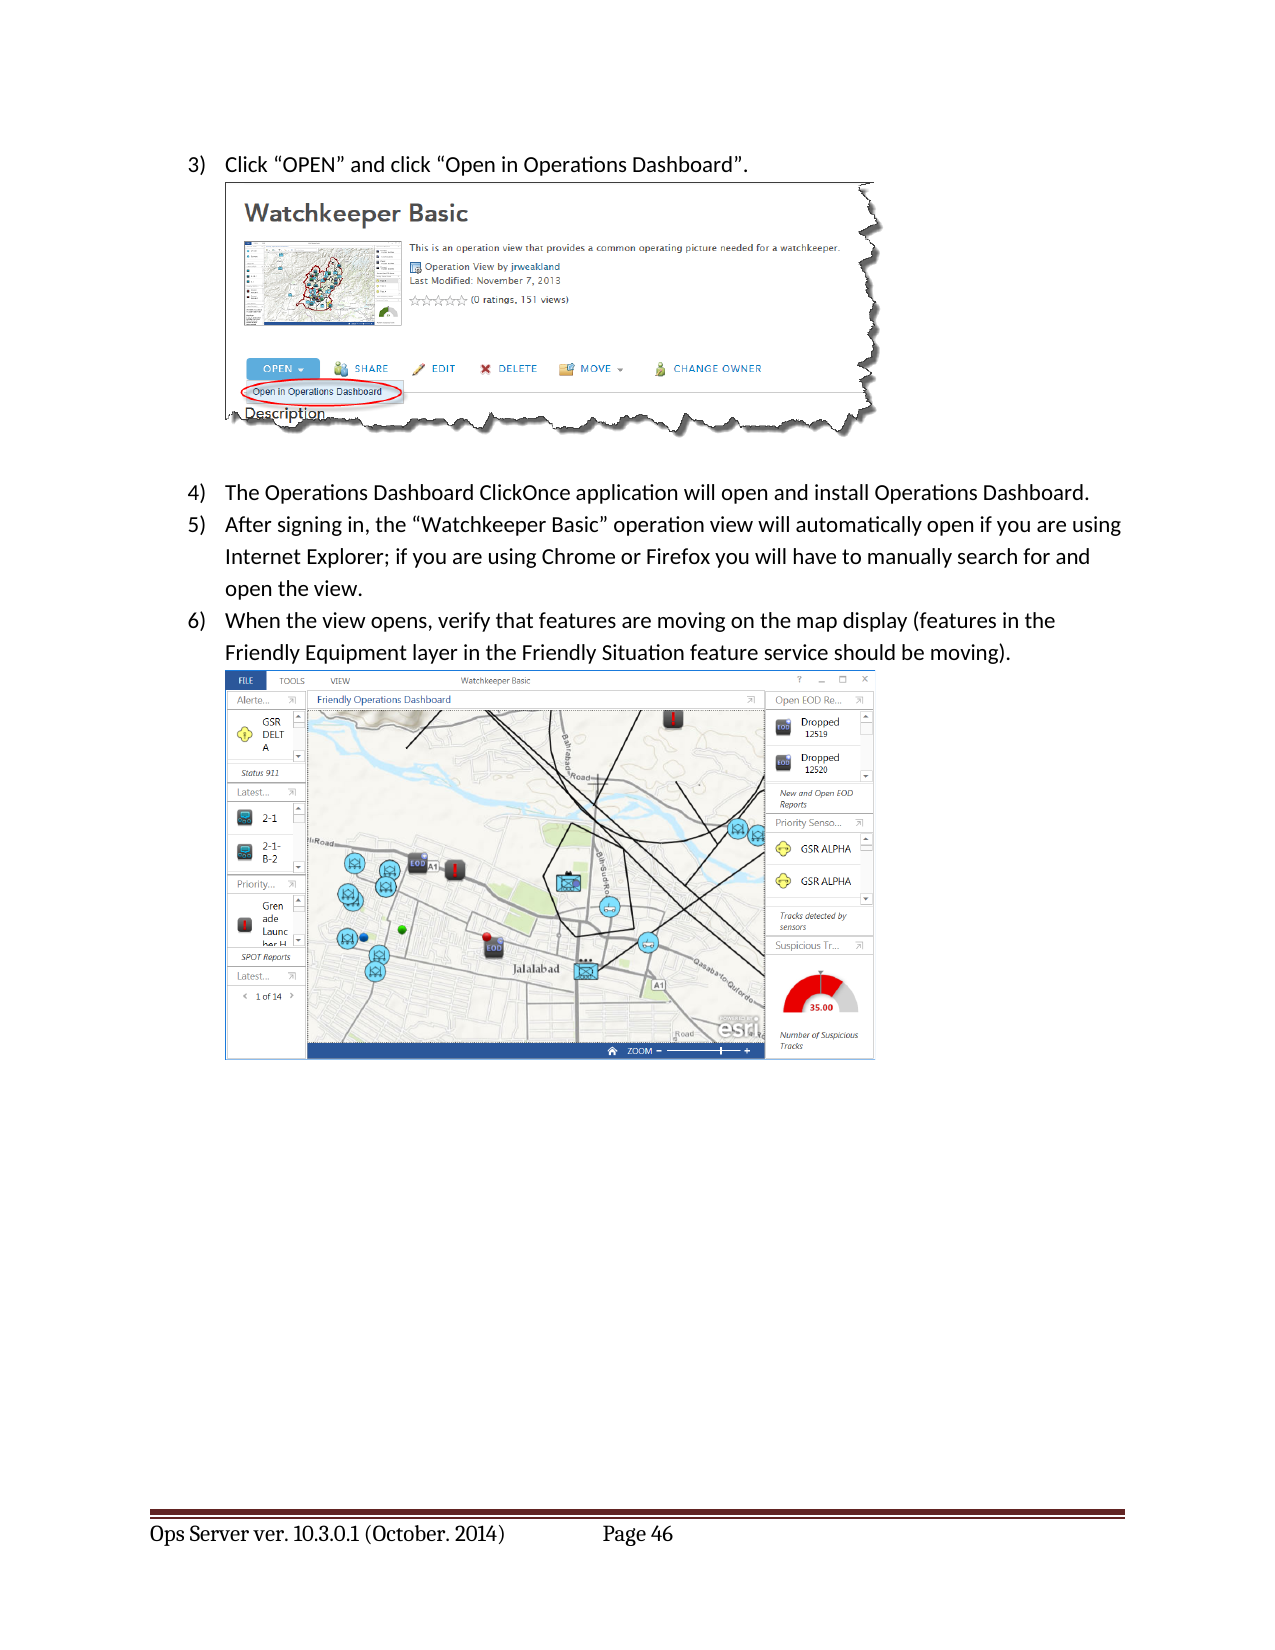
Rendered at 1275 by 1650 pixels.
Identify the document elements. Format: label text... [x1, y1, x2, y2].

list When the view opens, verify that features are moving on the map display (features in the Friendly Equipment layer in the Friendly Situation feature service should be moving). [187, 606, 1125, 667]
list The Operations Dashboard ClickOnce application will open and install Operations Dashboard. [187, 478, 1125, 506]
picture [225, 182, 894, 447]
picture [225, 670, 876, 1060]
list After signing in, the “Watchkeeper Basic” operation view will automatically open if you are using Internet Explorer; if you are using Chrome or Firefox you will have to manually search for and open the view. [187, 510, 1125, 602]
list Click “OPEN” and click “Open in Operations Dashboard”. [187, 150, 1125, 178]
